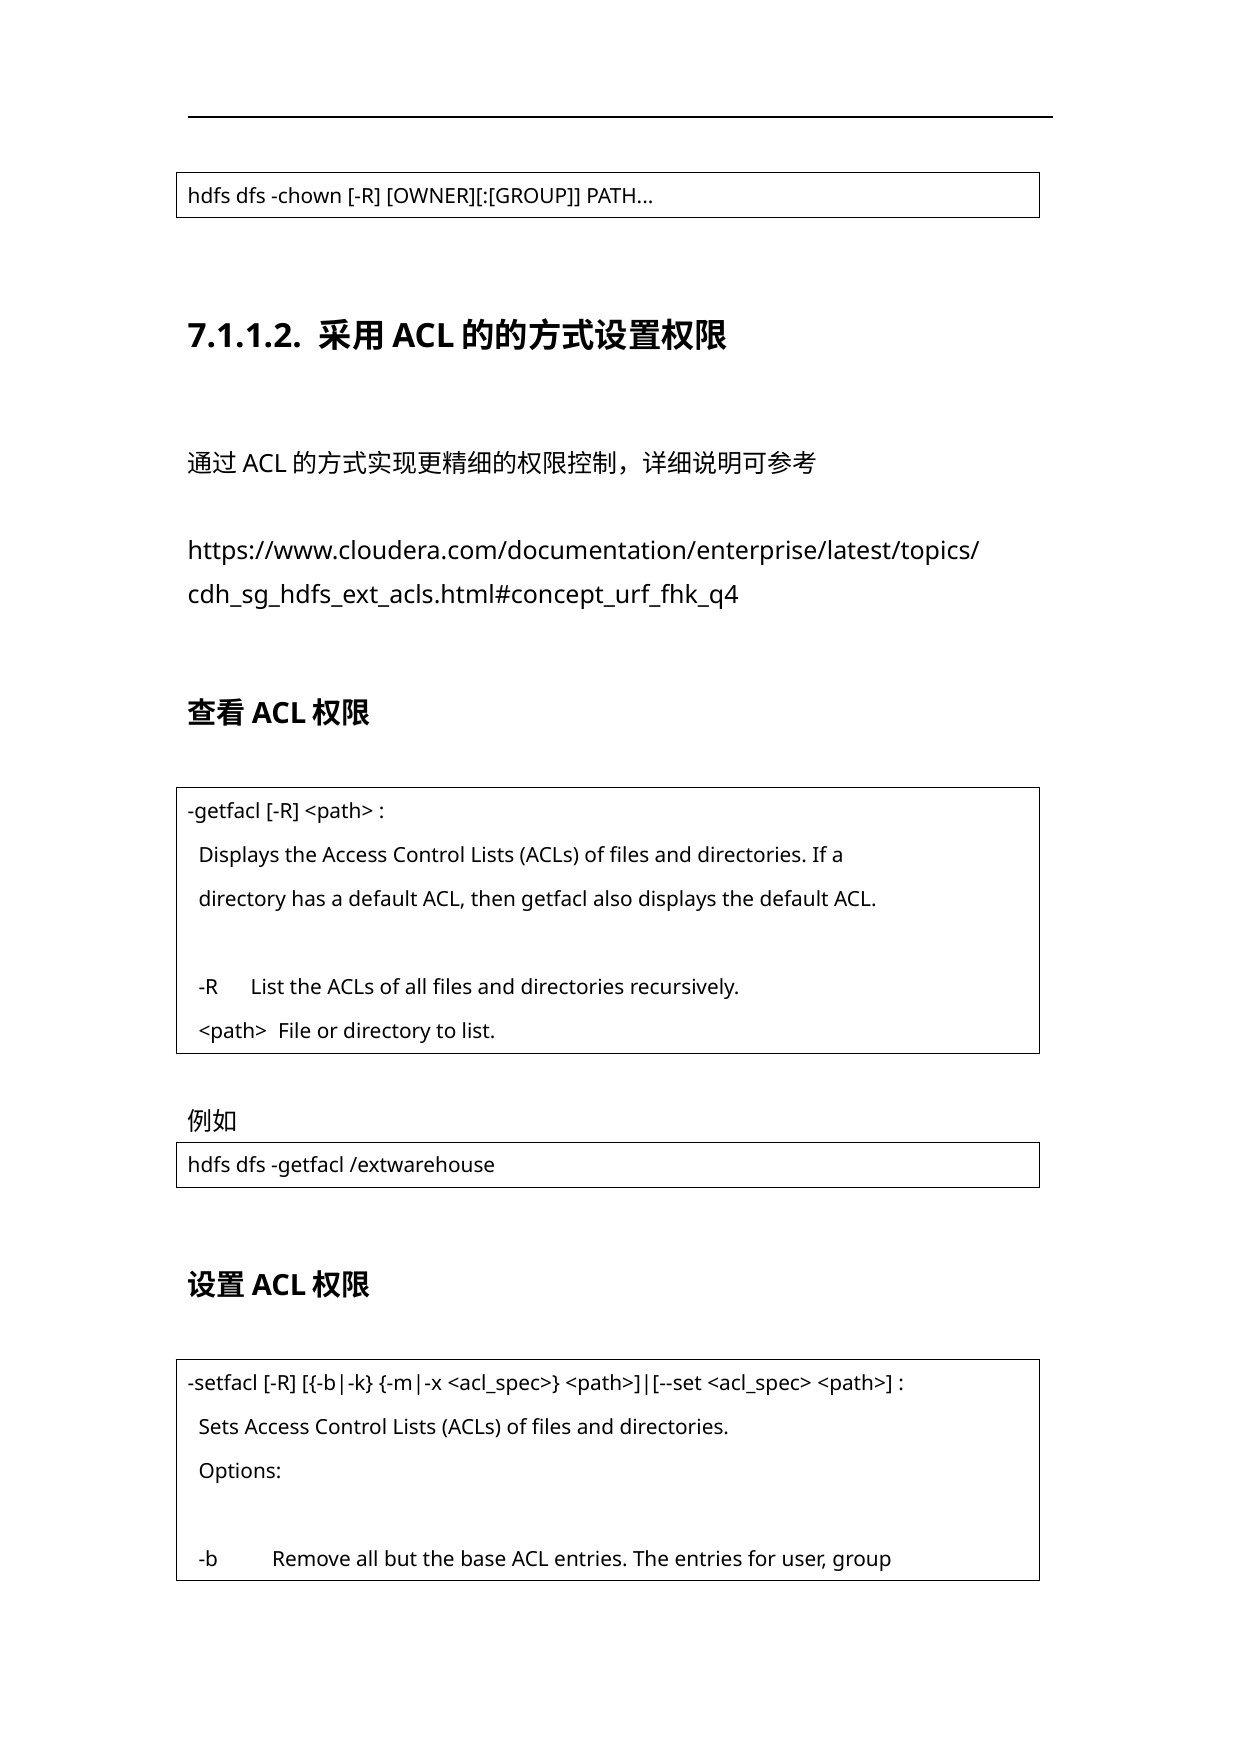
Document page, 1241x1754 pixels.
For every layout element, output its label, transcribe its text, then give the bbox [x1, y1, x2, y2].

text https://www.cloudera.com/documentation/enterprise/latest/topics/cdh_sg_hdfs_ext_acls.html#concept_urf_fhk_q4 [187, 528, 1053, 616]
subtitle 设置ACL权限 [187, 1261, 1053, 1305]
subtitle 采用ACL的的方式设置权限 [187, 289, 1053, 377]
subtitle 查看ACL权限 [187, 689, 1053, 733]
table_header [177, 1360, 1039, 1580]
text 通过ACL的方式实现更精细的权限控制，详细说明可参考 [187, 440, 1053, 484]
table_header -getfacl [-R] <path> : Displays the Access Control Lists (ACLs) of files and directories. If a directory has a default ACL, then getfacl also displays the default ACL. -R List the ACLs of all files and directories recursively. <path> File or directory to list. [177, 788, 1039, 1053]
table_header hdfs dfs -chown [-R] [OWNER][:[GROUP]] PATH... [177, 173, 1039, 217]
table_header hdfs dfs -getfacl /extwarehouse [177, 1143, 1039, 1187]
text 例如 [187, 1098, 1053, 1142]
